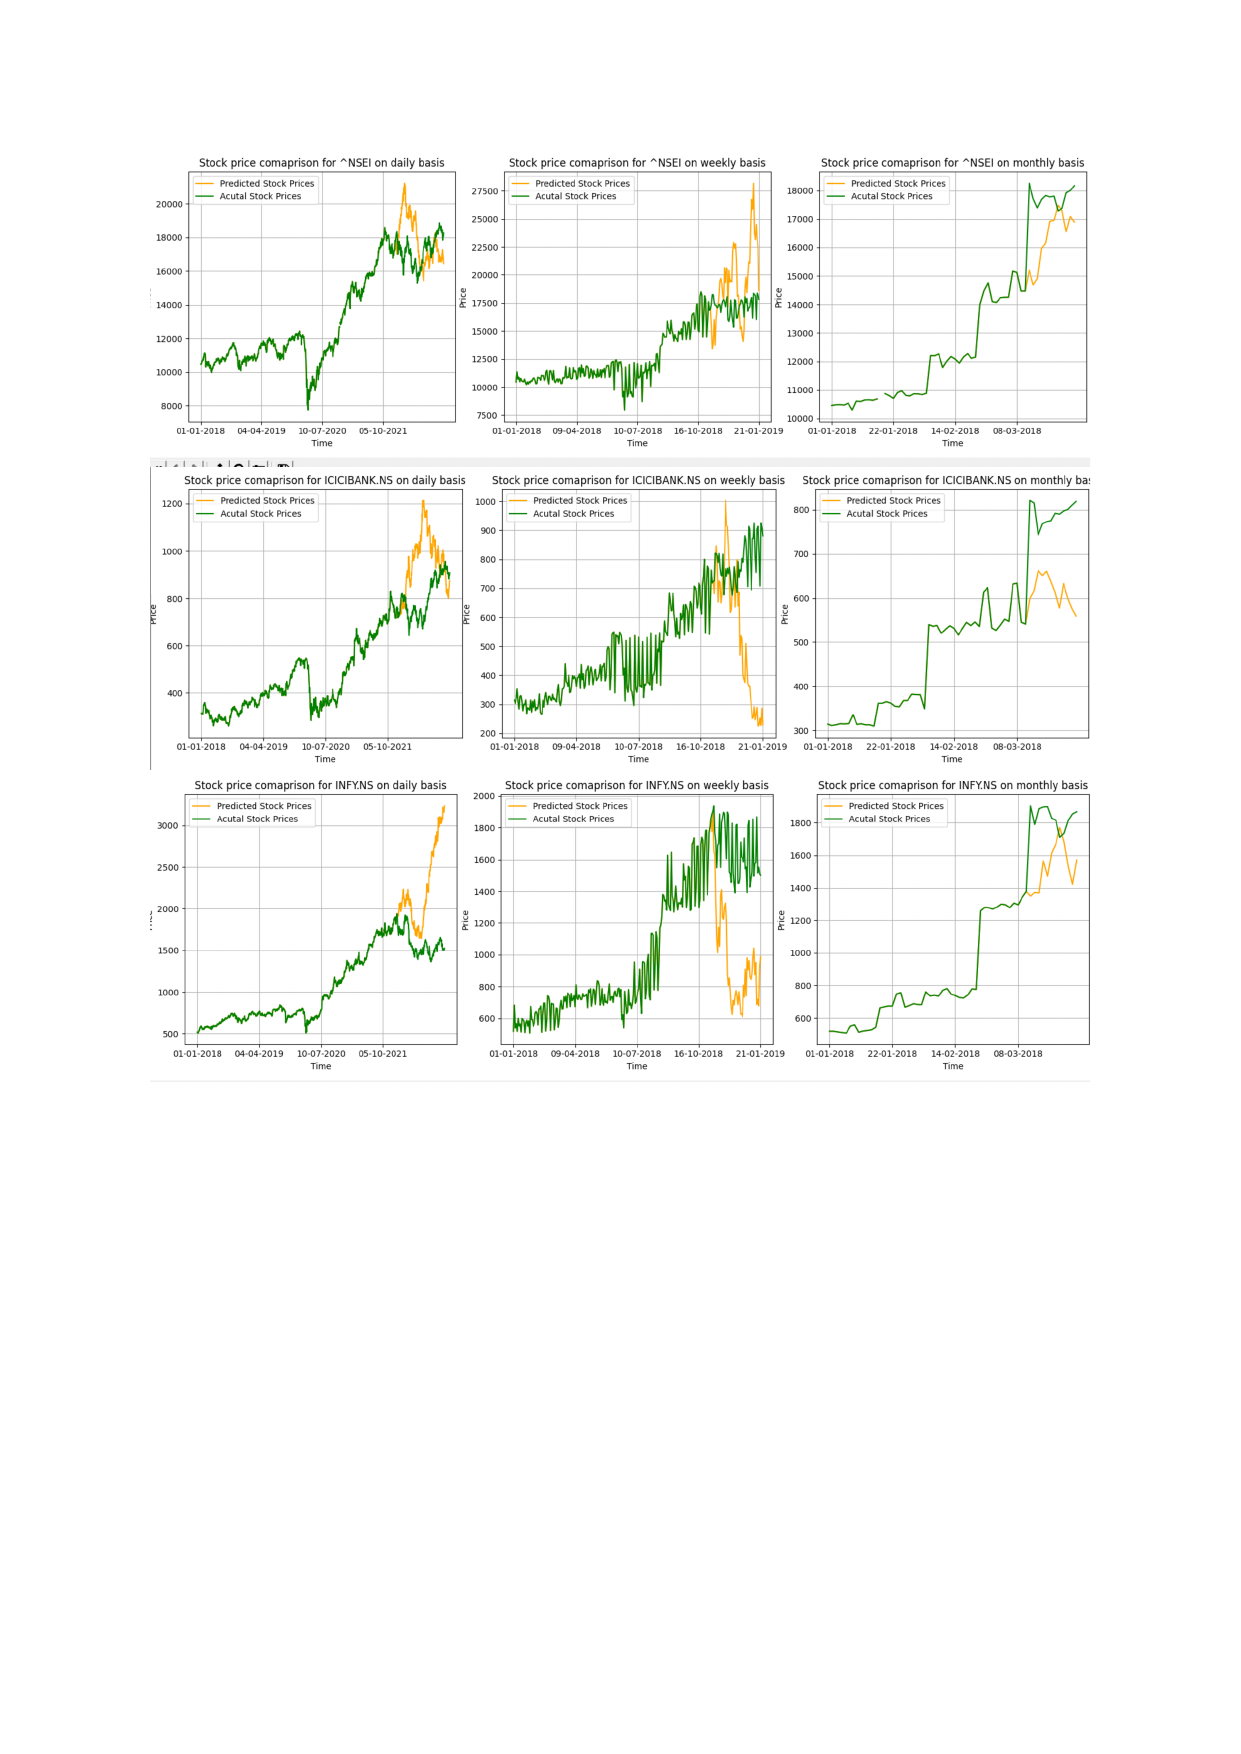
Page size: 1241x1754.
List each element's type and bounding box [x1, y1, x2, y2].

picture [150, 776, 1091, 1082]
picture [150, 150, 1091, 770]
